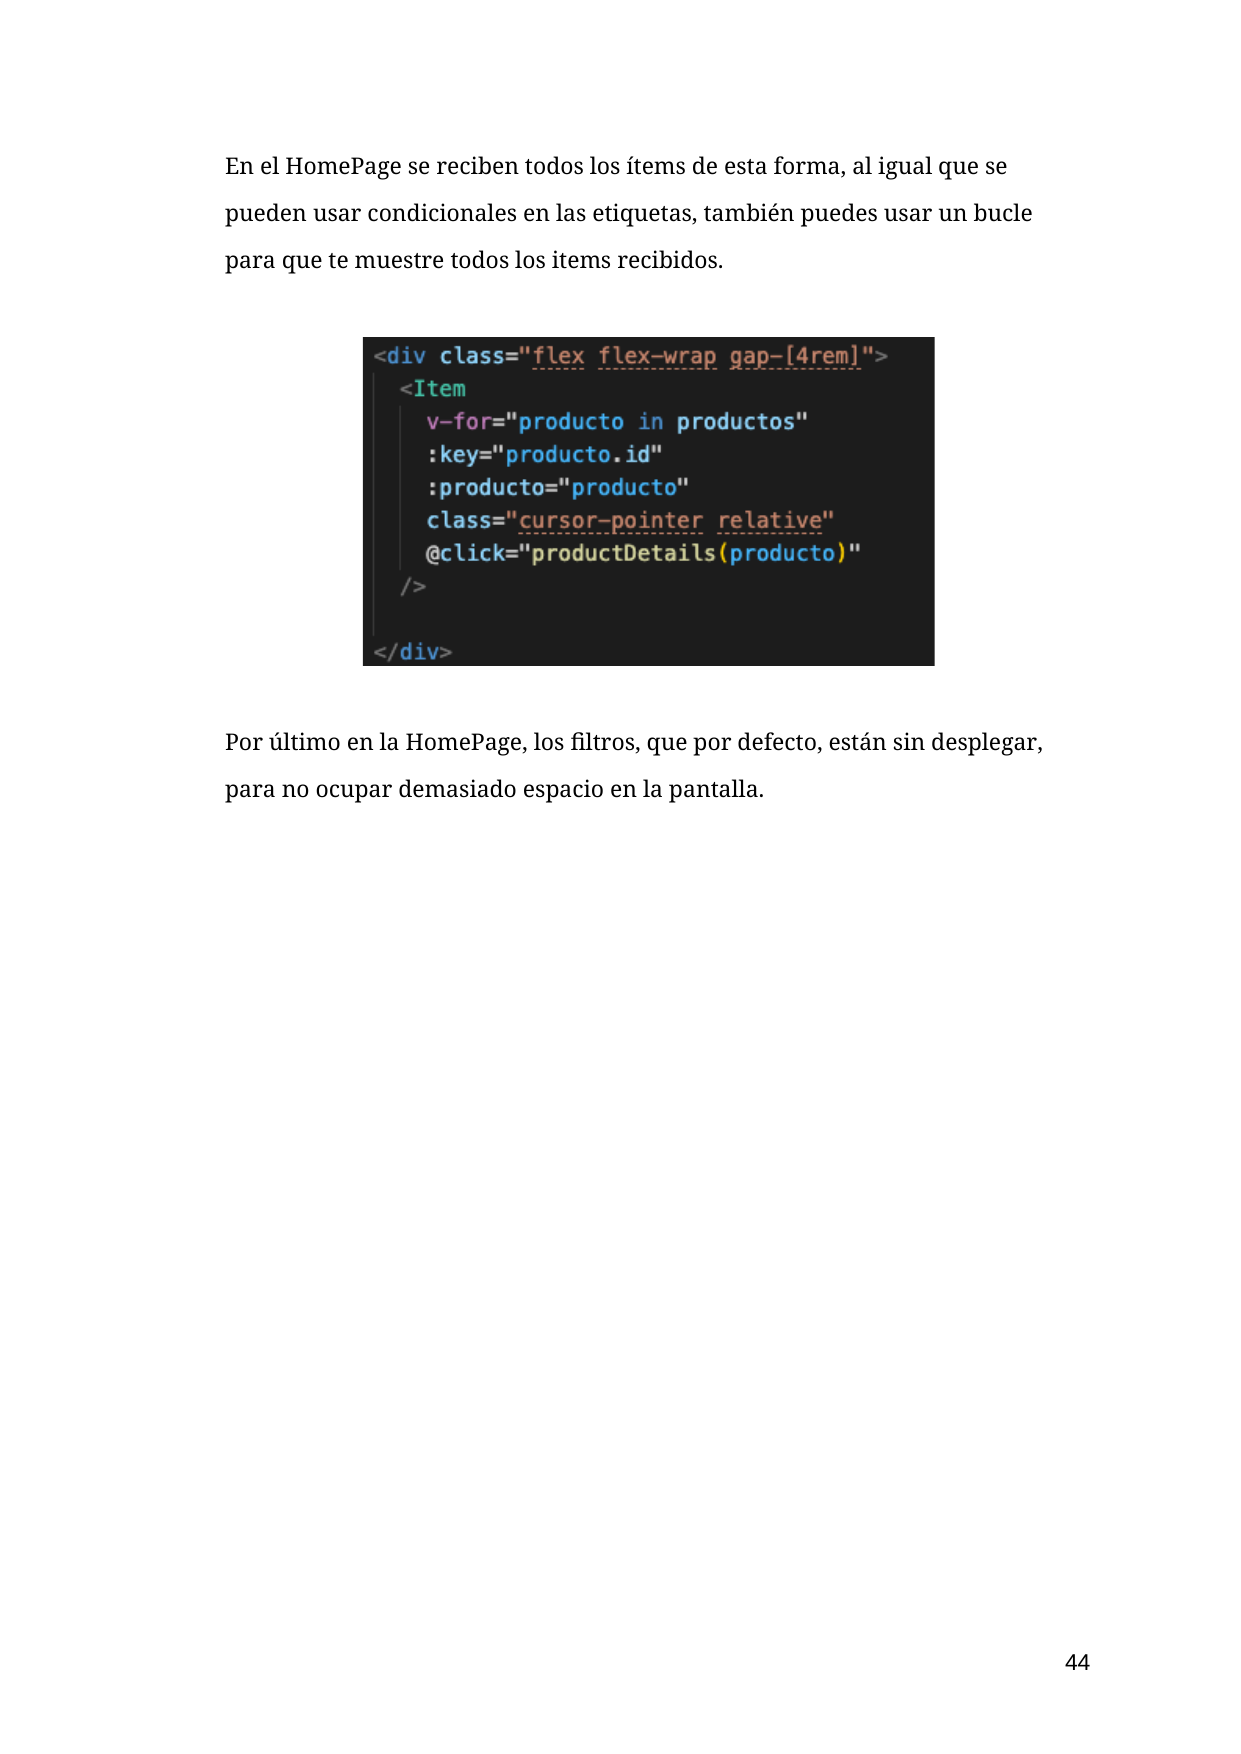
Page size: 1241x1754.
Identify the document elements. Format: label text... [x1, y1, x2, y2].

picture [362, 337, 935, 666]
text Por último en la HomePage, los filtros, que por defecto, están sin desplegar, para no ocupar demasiado espacio en la pantalla. [225, 726, 1072, 804]
text En el HomePage se reciben todos los ítems de esta forma, al igual que se pueden usar condicionales en las etiquetas, también puedes usar un bucle para que te muestre todos los items recibidos. [225, 150, 1072, 275]
